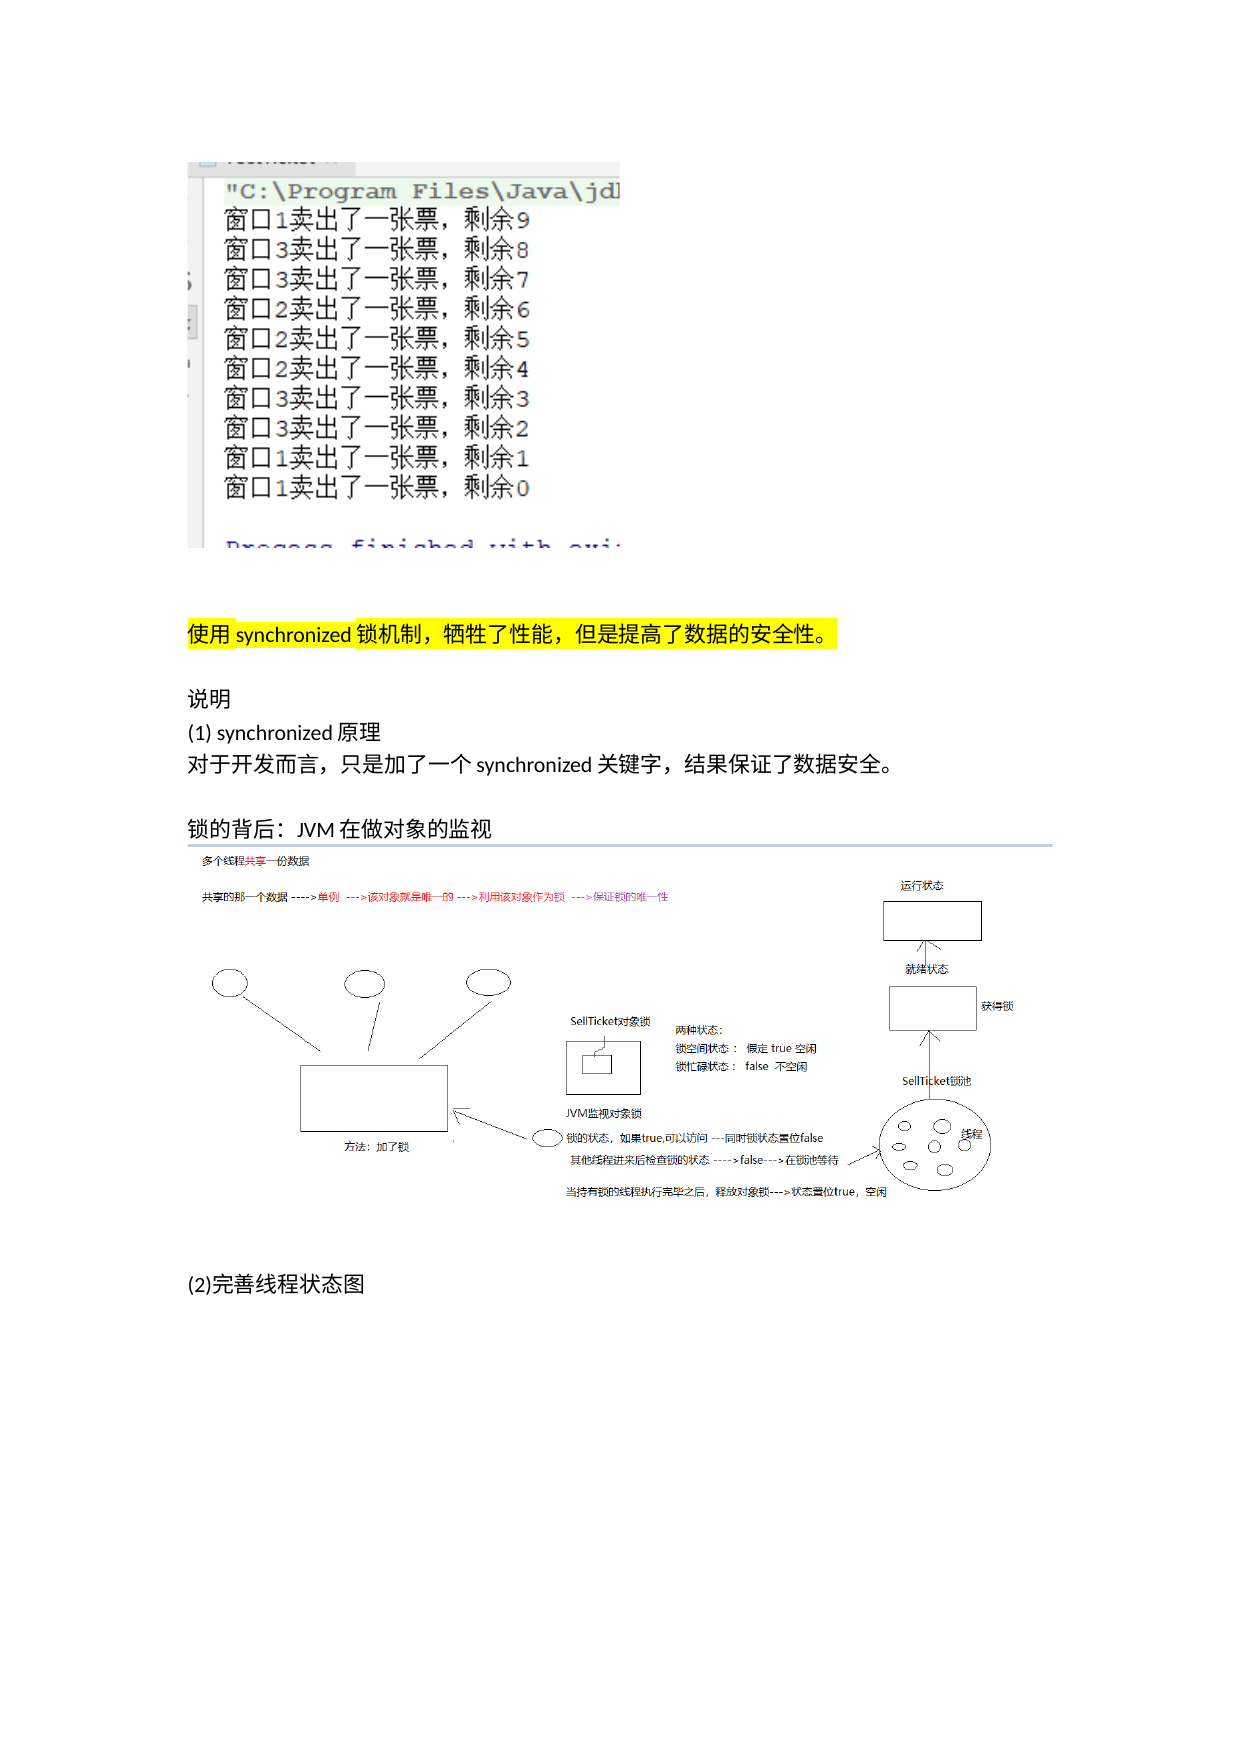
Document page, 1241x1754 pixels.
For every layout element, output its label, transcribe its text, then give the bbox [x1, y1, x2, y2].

text (2)完善线程状态图 [187, 1267, 1053, 1299]
picture [187, 162, 620, 548]
text 锁的背后：JVM在做对象的监视 [187, 812, 1053, 844]
picture [187, 844, 1053, 1232]
text 对于开发而言，只是加了一个synchronized关键字，结果保证了数据安全。 [187, 747, 1053, 779]
text 使用synchronized锁机制，牺牲了性能，但是提高了数据的安全性。 [187, 617, 1053, 649]
text (1) synchronized原理 [187, 714, 1053, 747]
text 说明 [187, 682, 1053, 714]
